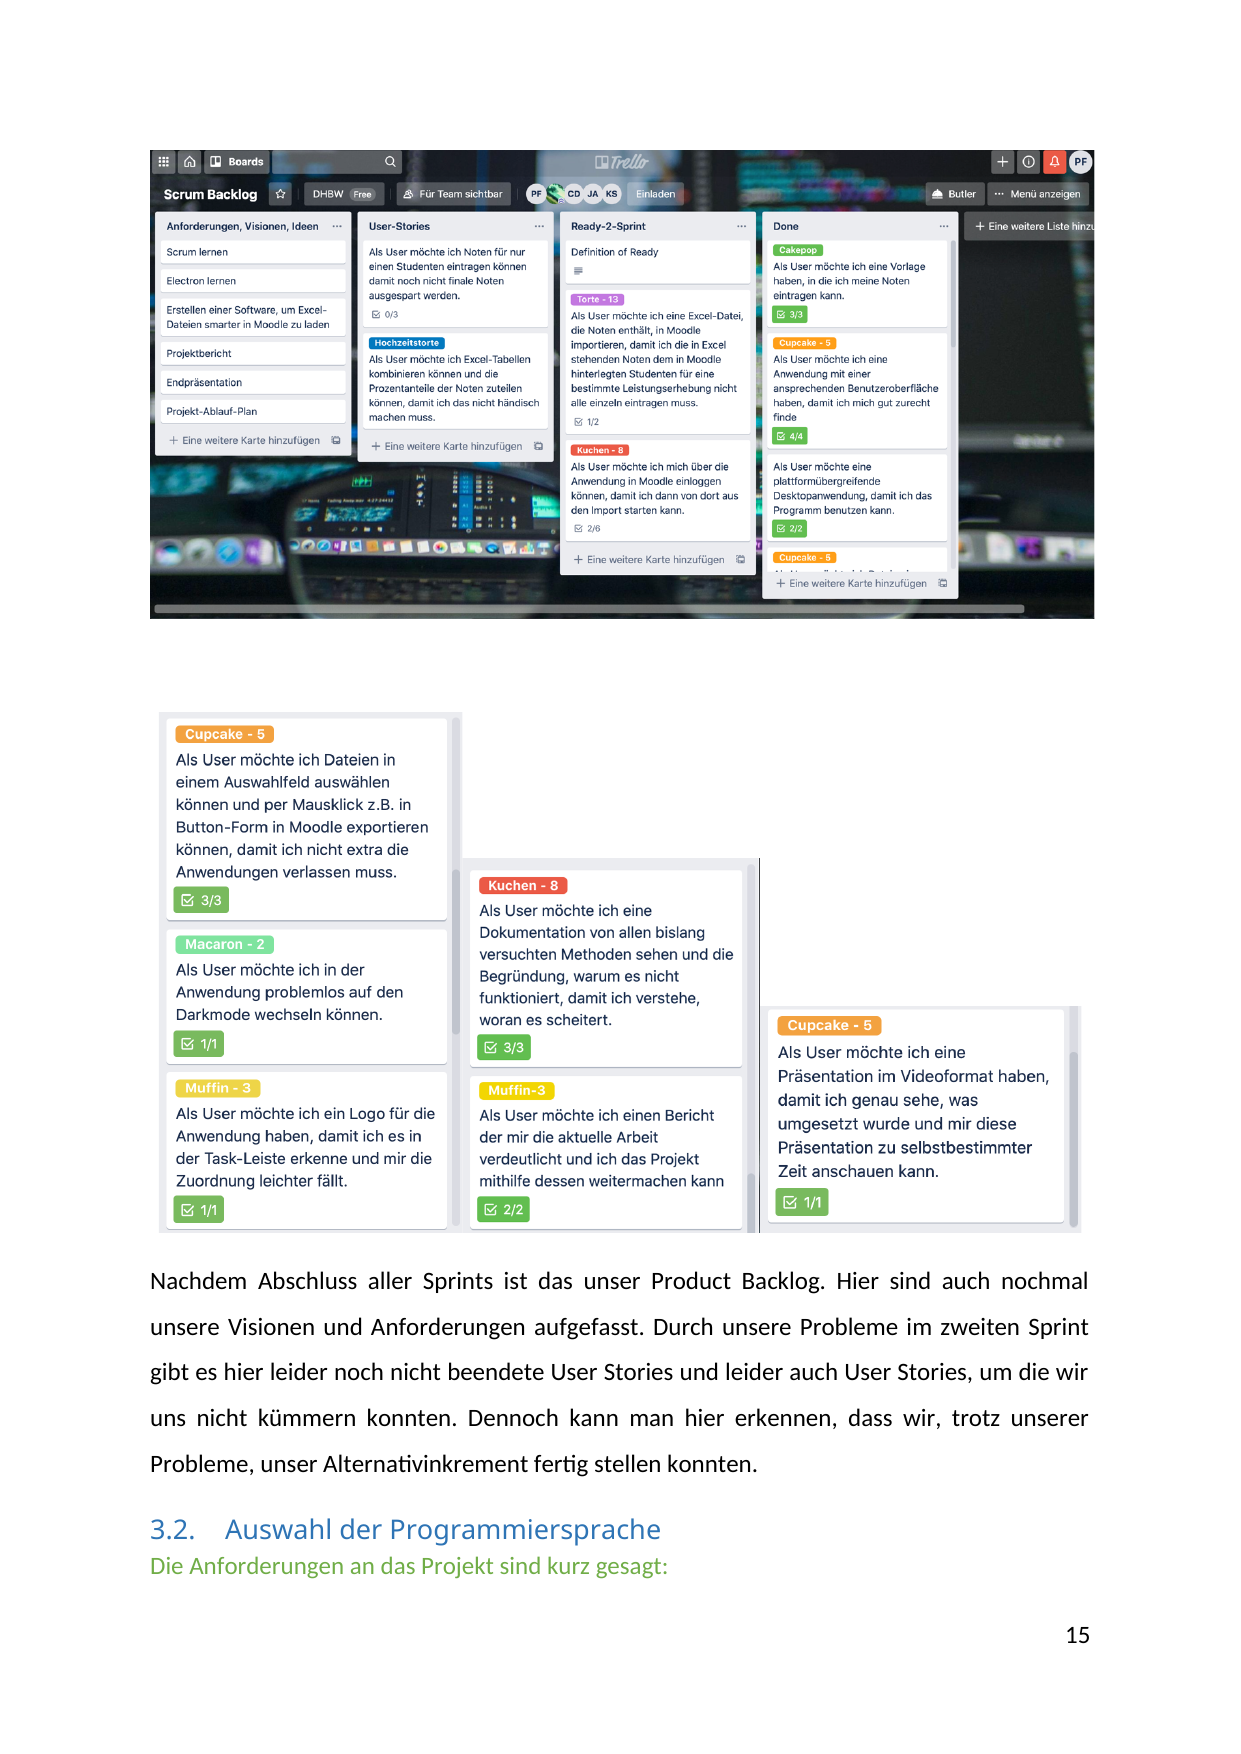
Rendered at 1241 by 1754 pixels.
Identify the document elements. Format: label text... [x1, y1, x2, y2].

subtitle Auswahl der Programmiersprache [150, 1510, 1090, 1547]
text Nachdem Abschluss aller Sprints ist das unser Product Backlog. Hier sind auch nochmal unsere Visionen und Anforderungen aufgefasst. Durch unsere Probleme im zweiten Sprint gibt es hier leider noch nicht beendete User Stories und leider auch User Stories, um die wir uns nicht kümmern konnten. Dennoch kann man hier erkennen, dass wir, trotz unserer Probleme, unser Alternativinkrement fertig stellen konnten. [150, 1265, 1090, 1478]
picture [158, 712, 1082, 1233]
picture [150, 150, 1095, 619]
text Die Anforderungen an das Projekt sind kurz gesagt: [150, 1550, 1090, 1581]
